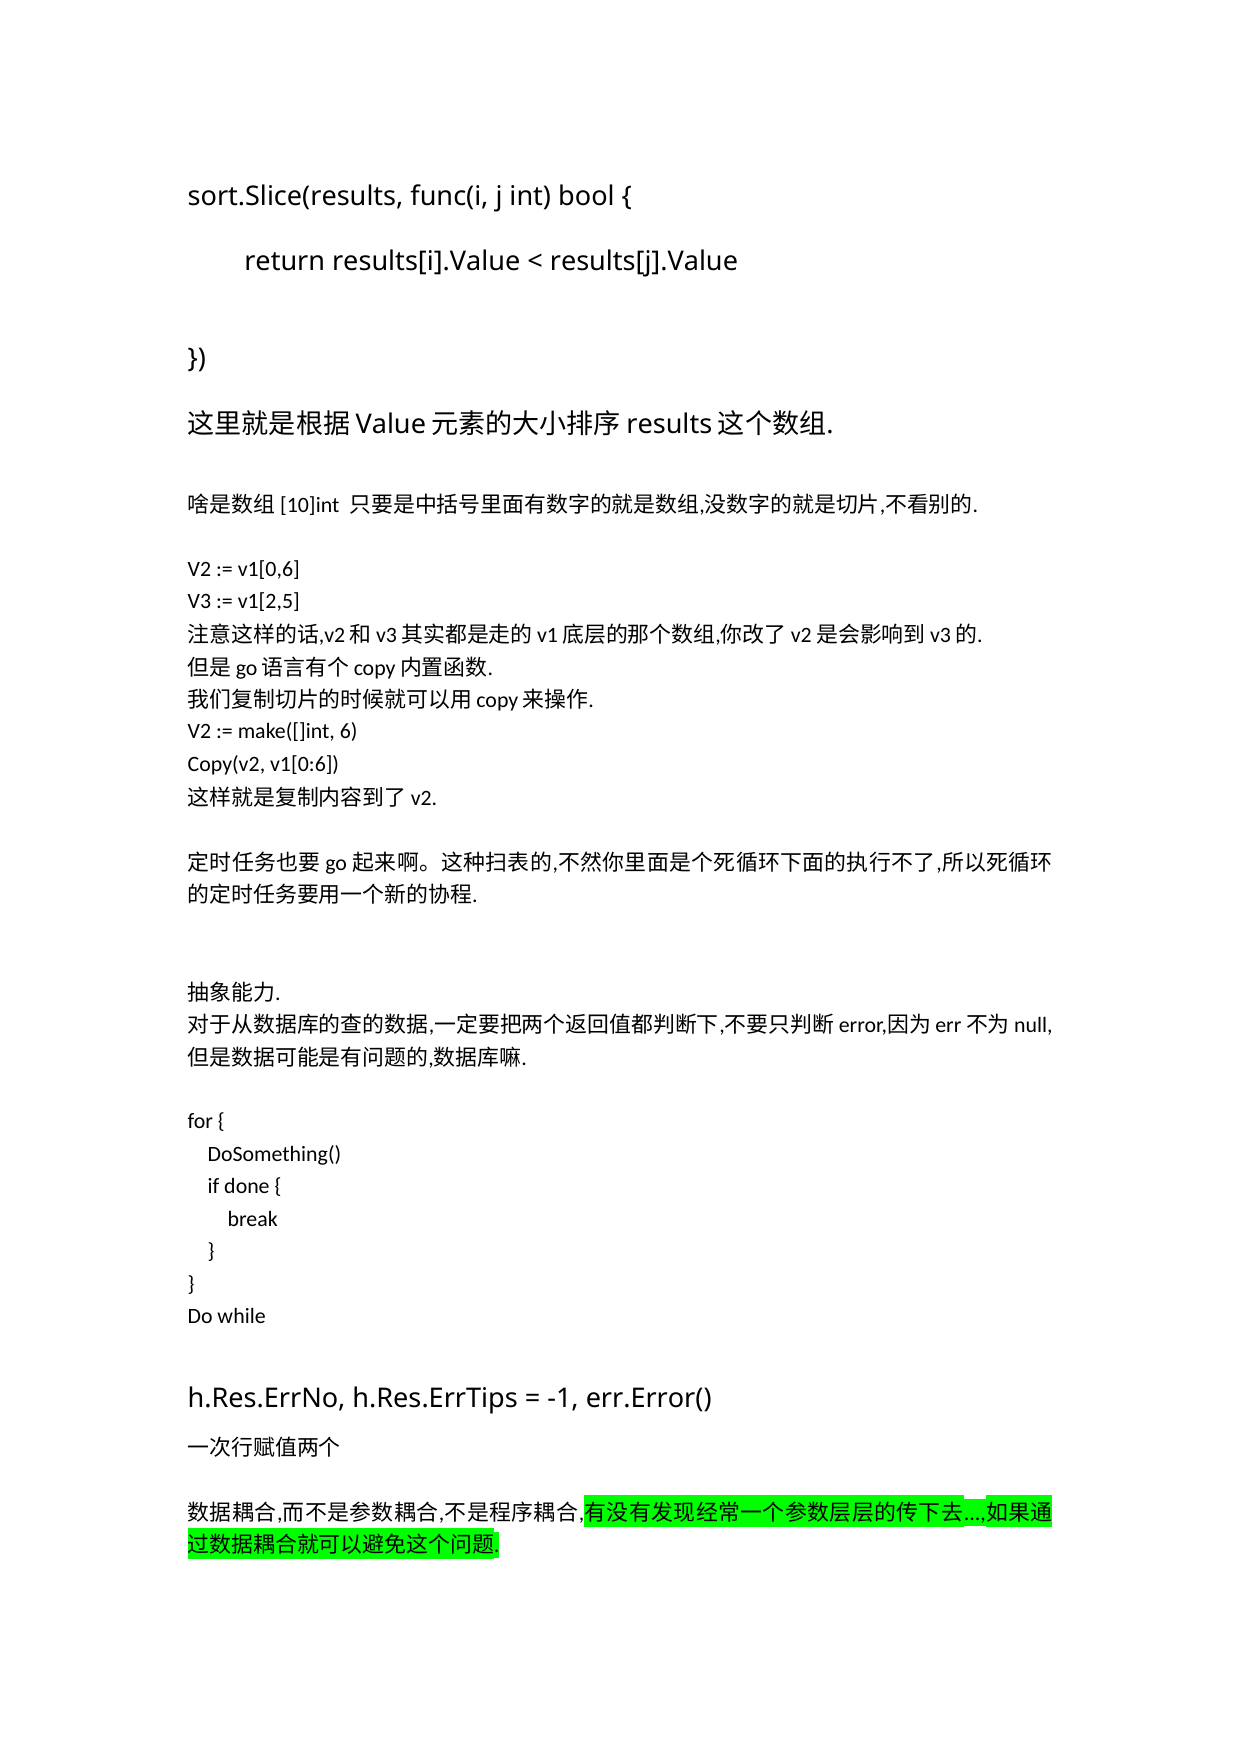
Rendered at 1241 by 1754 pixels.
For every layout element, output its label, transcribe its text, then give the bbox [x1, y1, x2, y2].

text 这里就是根据Value元素的大小排序results这个数组. [187, 389, 1053, 454]
text sort.Slice(results, func(i, j int) bool { [187, 162, 1053, 227]
text return results[i].Value < results[j].Value [187, 227, 1053, 292]
text h.Res.ErrNo, h.Res.ErrTips = -1, err.Error() [187, 1364, 1053, 1429]
text 抽象能力. [187, 974, 1053, 1007]
text for { [187, 1104, 1053, 1137]
text 我们复制切片的时候就可以用copy来操作. [187, 682, 1053, 714]
text 这样就是复制内容到了v2. [187, 779, 1053, 812]
text if done { [187, 1169, 1053, 1202]
text Copy(v2, v1[0:6]) [187, 747, 1053, 779]
text 数据耦合,而不是参数耦合,不是程序耦合,有没有发现经常一个参数层层的传下去...,如果通过数据耦合就可以避免这个问题. [187, 1494, 1053, 1559]
text } [187, 1267, 1053, 1299]
text 一次行赋值两个 [187, 1429, 1053, 1462]
text V2 := make([]int, 6) [187, 714, 1053, 747]
text break [187, 1202, 1053, 1234]
text 对于从数据库的查的数据,一定要把两个返回值都判断下,不要只判断error,因为err不为null,但是数据可能是有问题的,数据库嘛. [187, 1007, 1053, 1072]
text } [187, 1234, 1053, 1267]
text 但是go语言有个copy内置函数. [187, 649, 1053, 682]
text DoSomething() [187, 1137, 1053, 1169]
text V2 := v1[0,6] [187, 552, 1053, 584]
text }) [187, 324, 1053, 389]
text 定时任务也要go 起来啊。这种扫表的,不然你里面是个死循环下面的执行不了,所以死循环的定时任务要用一个新的协程. [187, 844, 1053, 909]
text V3 := v1[2,5] 注意这样的话,v2和v3其实都是走的v1底层的那个数组,你改了v2是会影响到v3的. [187, 584, 1053, 649]
text Do while [187, 1299, 1053, 1332]
text 啥是数组 [10]int 只要是中括号里面有数字的就是数组,没数字的就是切片,不看别的. [187, 487, 1053, 519]
